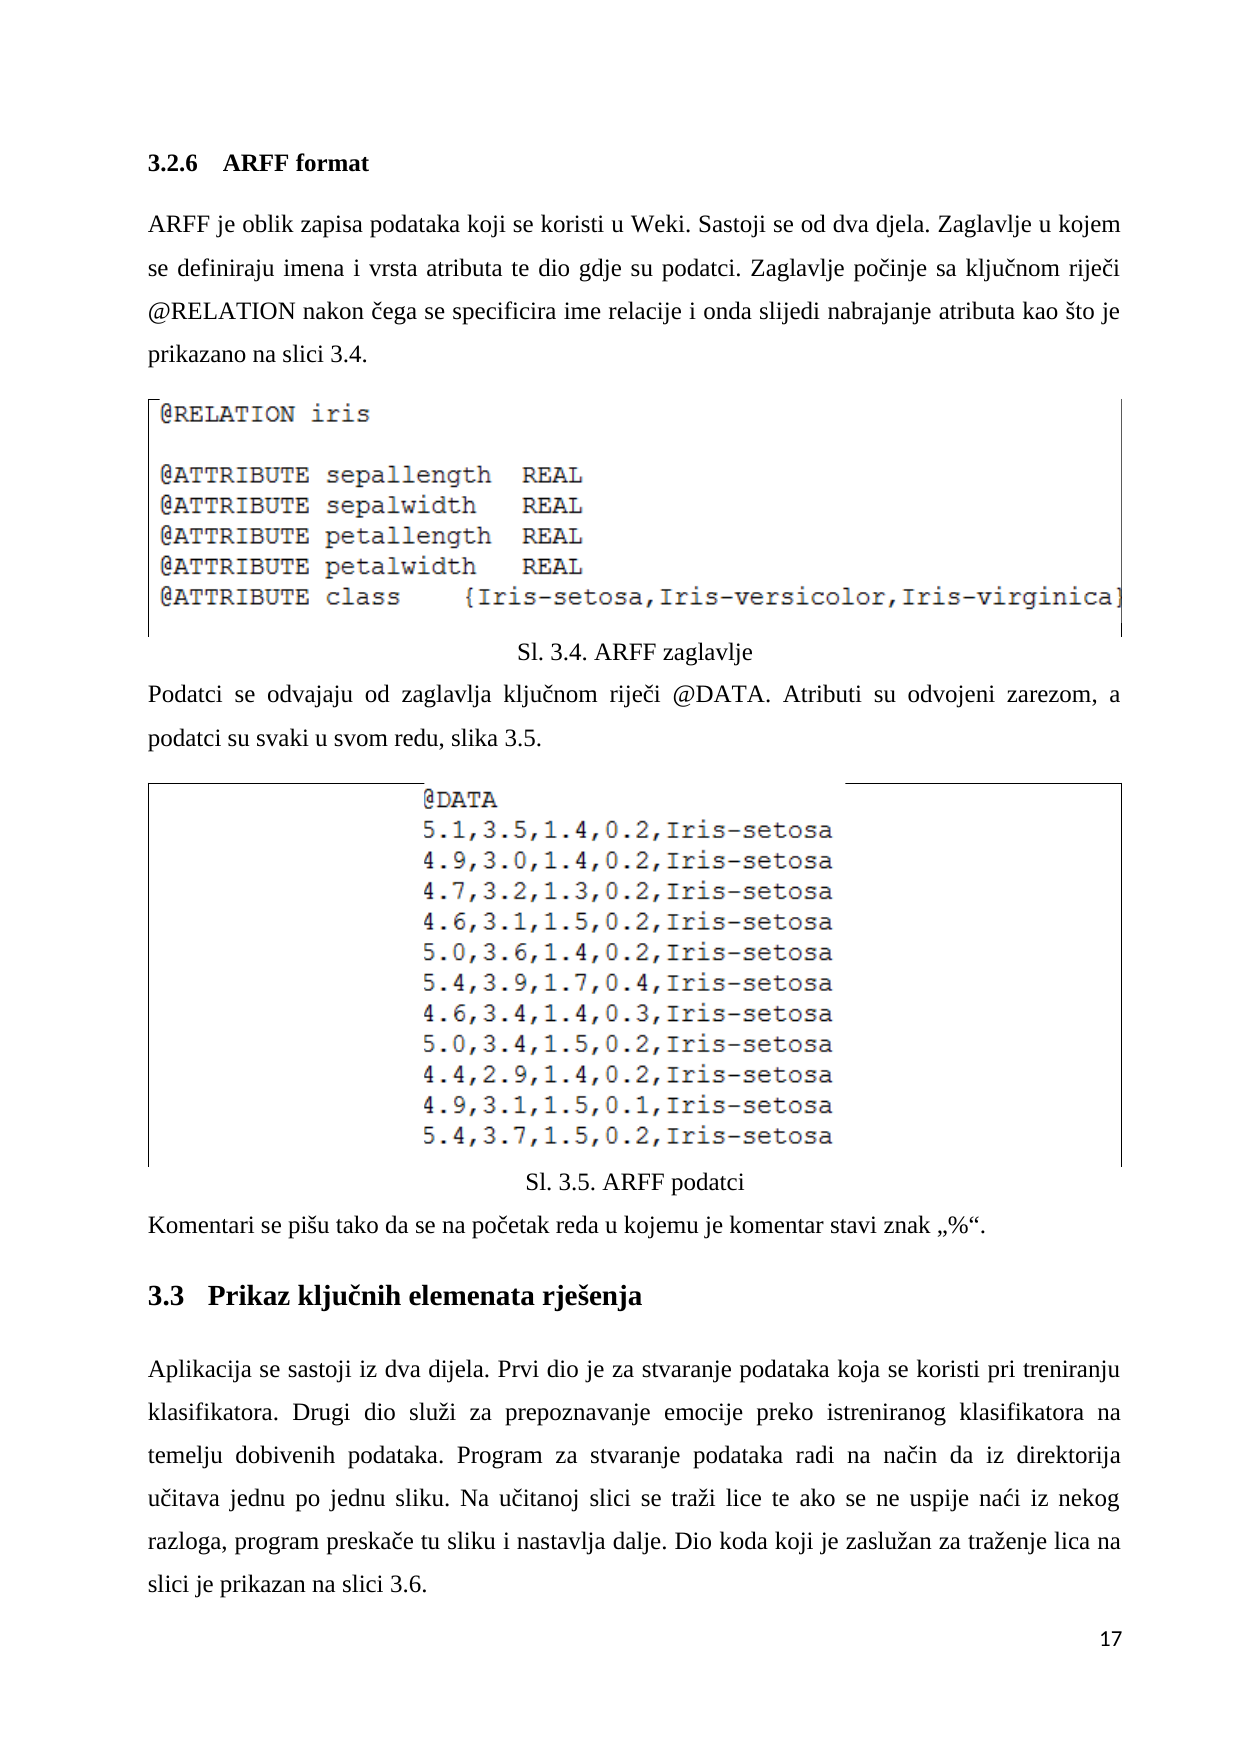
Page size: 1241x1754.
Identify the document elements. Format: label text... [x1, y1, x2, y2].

text Aplikacija se sastoji iz dva dijela. Prvi dio je za stvaranje podataka koja se koristi pri treniranju klasifikatora. Drugi dio služi za prepoznavanje emocije preko istreniranog klasifikatora na temelju dobivenih podataka. Program za stvaranje podataka radi na način da iz direktorija učitava jednu po jednu sliku. Na učitanoj slici se traži lice te ako se ne uspije naći iz nekog razloga, program preskače tu sliku i nastavlja dalje. Dio koda koji je zaslužan za traženje lica na slici je prikazan na slici 3.6. [148, 1354, 1122, 1598]
picture [424, 783, 846, 1153]
table_header [149, 784, 1121, 1167]
text ARFF je oblik zapisa podataka koji se koristi u Weki. Sastoji se od dva djela. Zaglavlje u kojem se definiraju imena i vrsta atributa te dio gdje su podatci. Zaglavlje počinje sa ključnom riječi @RELATION nakon čega se specificira ime relacije i onda slijedi nabrajanje atributa kao što je prikazano na slici 3.4. [148, 209, 1122, 368]
table_header [149, 400, 1121, 637]
text ARFF format [148, 148, 1122, 176]
table_cell Sl. 3.4. ARFF zaglavlje [148, 637, 1122, 679]
text Podatci se odvajaju od zaglavlja ključnom riječi @DATA. Atributi su odvojeni zarezom, a podatci su svaki u svom redu, slika 3.5. [148, 679, 1122, 751]
picture [159, 399, 1122, 623]
text Komentari se pišu tako da se na početak reda u kojemu je komentar stavi znak „%“. [148, 1210, 1122, 1239]
table_cell Sl. 3.5. ARFF podatci [148, 1167, 1122, 1210]
text Prikaz ključnih elemenata rješenja [148, 1278, 1122, 1312]
